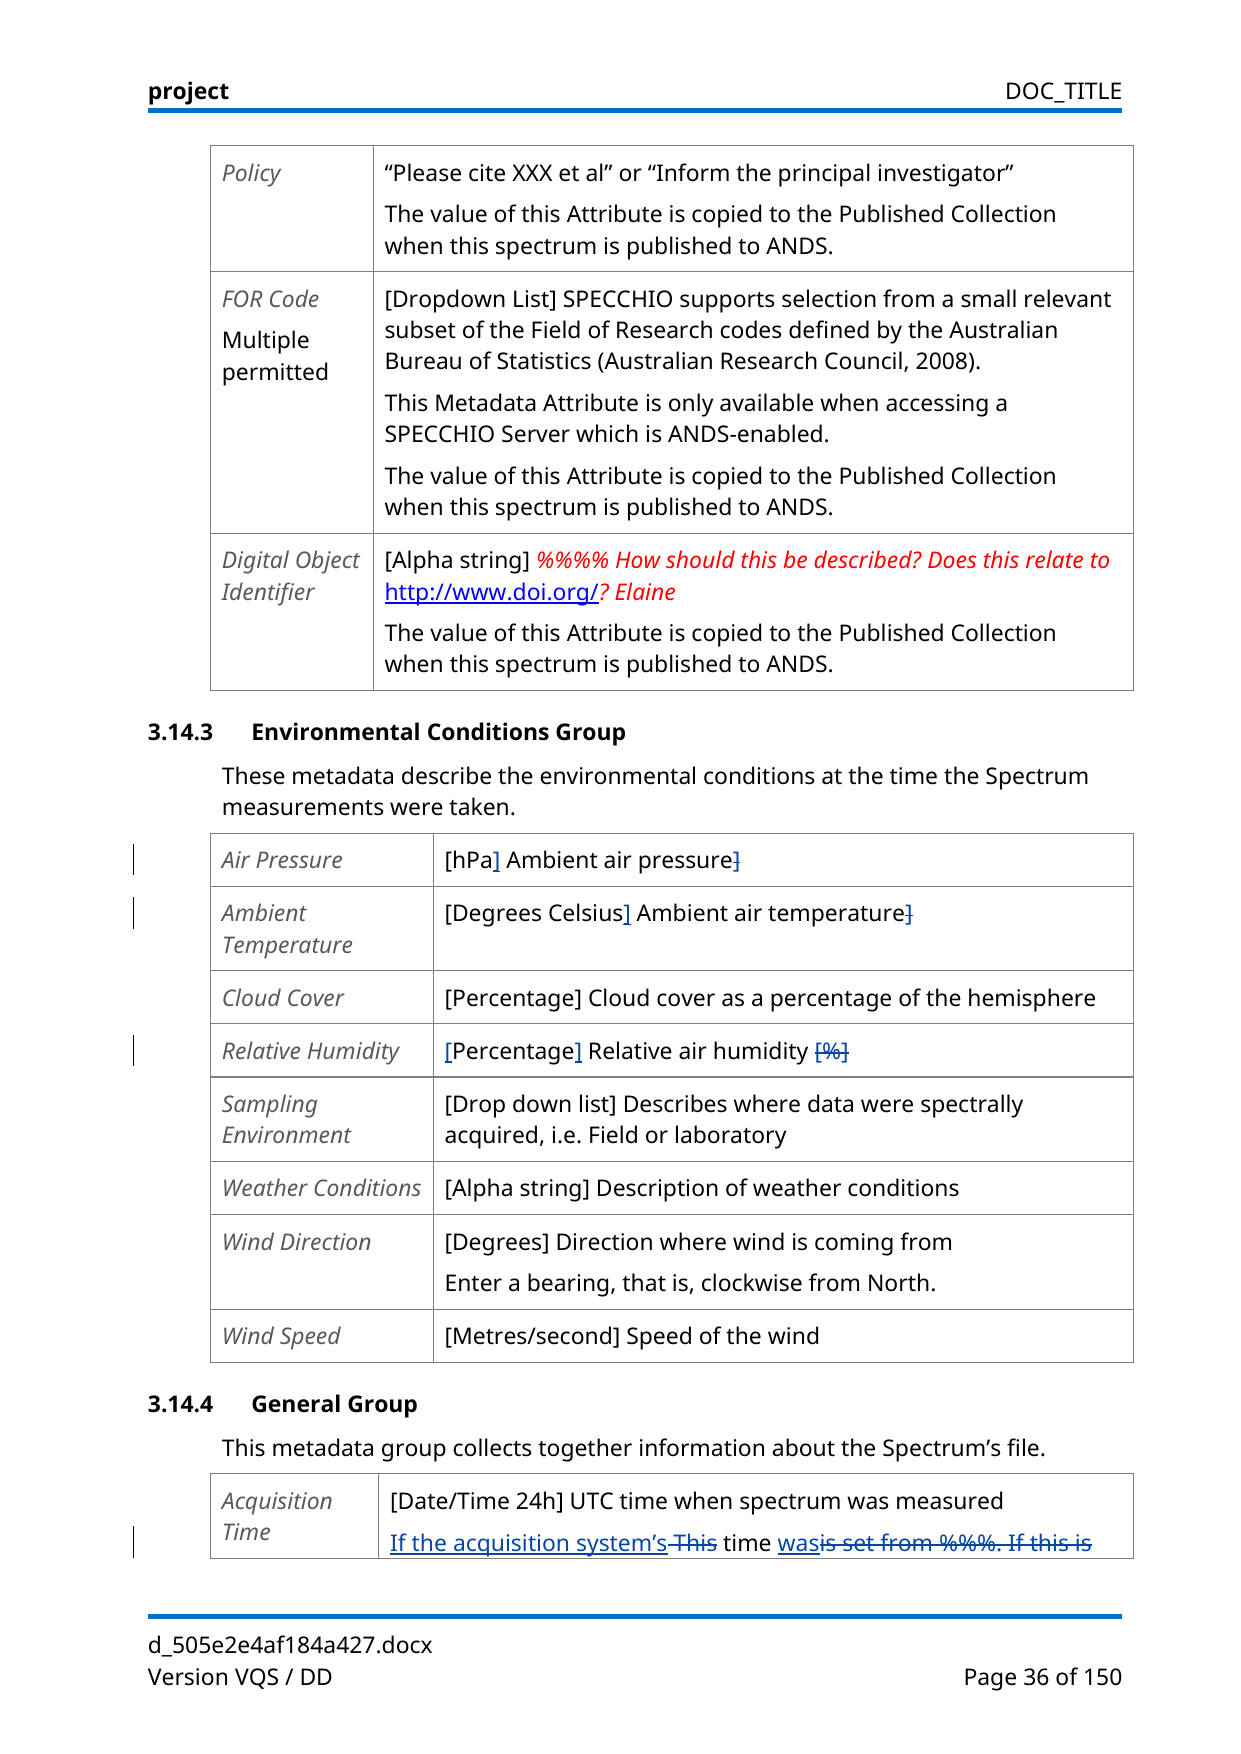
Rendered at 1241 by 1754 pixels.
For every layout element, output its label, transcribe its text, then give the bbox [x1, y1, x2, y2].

table_cell Cloud Cover [211, 971, 433, 1023]
table_header Acquisition Time [211, 1474, 378, 1558]
table_cell Wind Speed [211, 1310, 433, 1362]
table_cell Wind Direction [211, 1215, 433, 1309]
text This metadata group collects together information about the Spectrum’s file. [222, 1432, 1122, 1463]
table_cell [Degrees Celsius Ambient air temperature [434, 887, 1133, 970]
table_cell Data Usage Policy [211, 146, 373, 271]
table_cell Ambient Temperature [211, 887, 433, 970]
table_cell [Percentage] Cloud cover as a percentage of the hemisphere [434, 971, 1133, 1023]
table_cell [Alpha string] Description of weather conditions [434, 1162, 1133, 1214]
text These metadata describe the environmental conditions at the time the Spectrum measurements were taken. [222, 760, 1122, 822]
table_cell [Drop down list] Describes where data were spectrally acquired, i.e. Field or laboratory [434, 1078, 1133, 1161]
subtitle General Group [148, 1388, 1122, 1419]
table_cell Weather Conditions [211, 1162, 433, 1214]
table_cell Relative Humidity [211, 1024, 433, 1076]
table_header [hPa Ambient air pressure [434, 834, 1133, 886]
table_cell Sampling Environment [211, 1078, 433, 1161]
subtitle Environmental Conditions Group [148, 716, 1122, 747]
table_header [379, 1474, 1133, 1558]
table_cell Digital Object Identifier [211, 534, 373, 690]
table_header Air Pressure [211, 834, 433, 886]
table_cell FOR Code Multiple permitted [211, 272, 373, 533]
table_cell [Metres/second] Speed of the wind [434, 1310, 1133, 1362]
table_cell [Alpha string] %%%% How should this be described? Does this relate to http://www.doi.org/? Elaine The value of this Attribute is copied to the Published Collection when this spectrum is published to ANDS. [374, 534, 1133, 690]
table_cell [374, 146, 1133, 271]
table_cell Percentage Relative air humidity [434, 1024, 1133, 1076]
table_cell [Dropdown List] SPECCHIO supports selection from a small relevant subset of the Field of Research codes defined by the Australian Bureau of Statistics . This Metadata Attribute is only available when accessing a SPECCHIO Server which is ANDS-enabled. The value of this Attribute is copied to the Published Collection when this spectrum is published to ANDS. [374, 272, 1133, 533]
table_cell [Degrees] Direction where wind is coming from Enter a bearing, that is, clockwise from North. [434, 1215, 1133, 1309]
